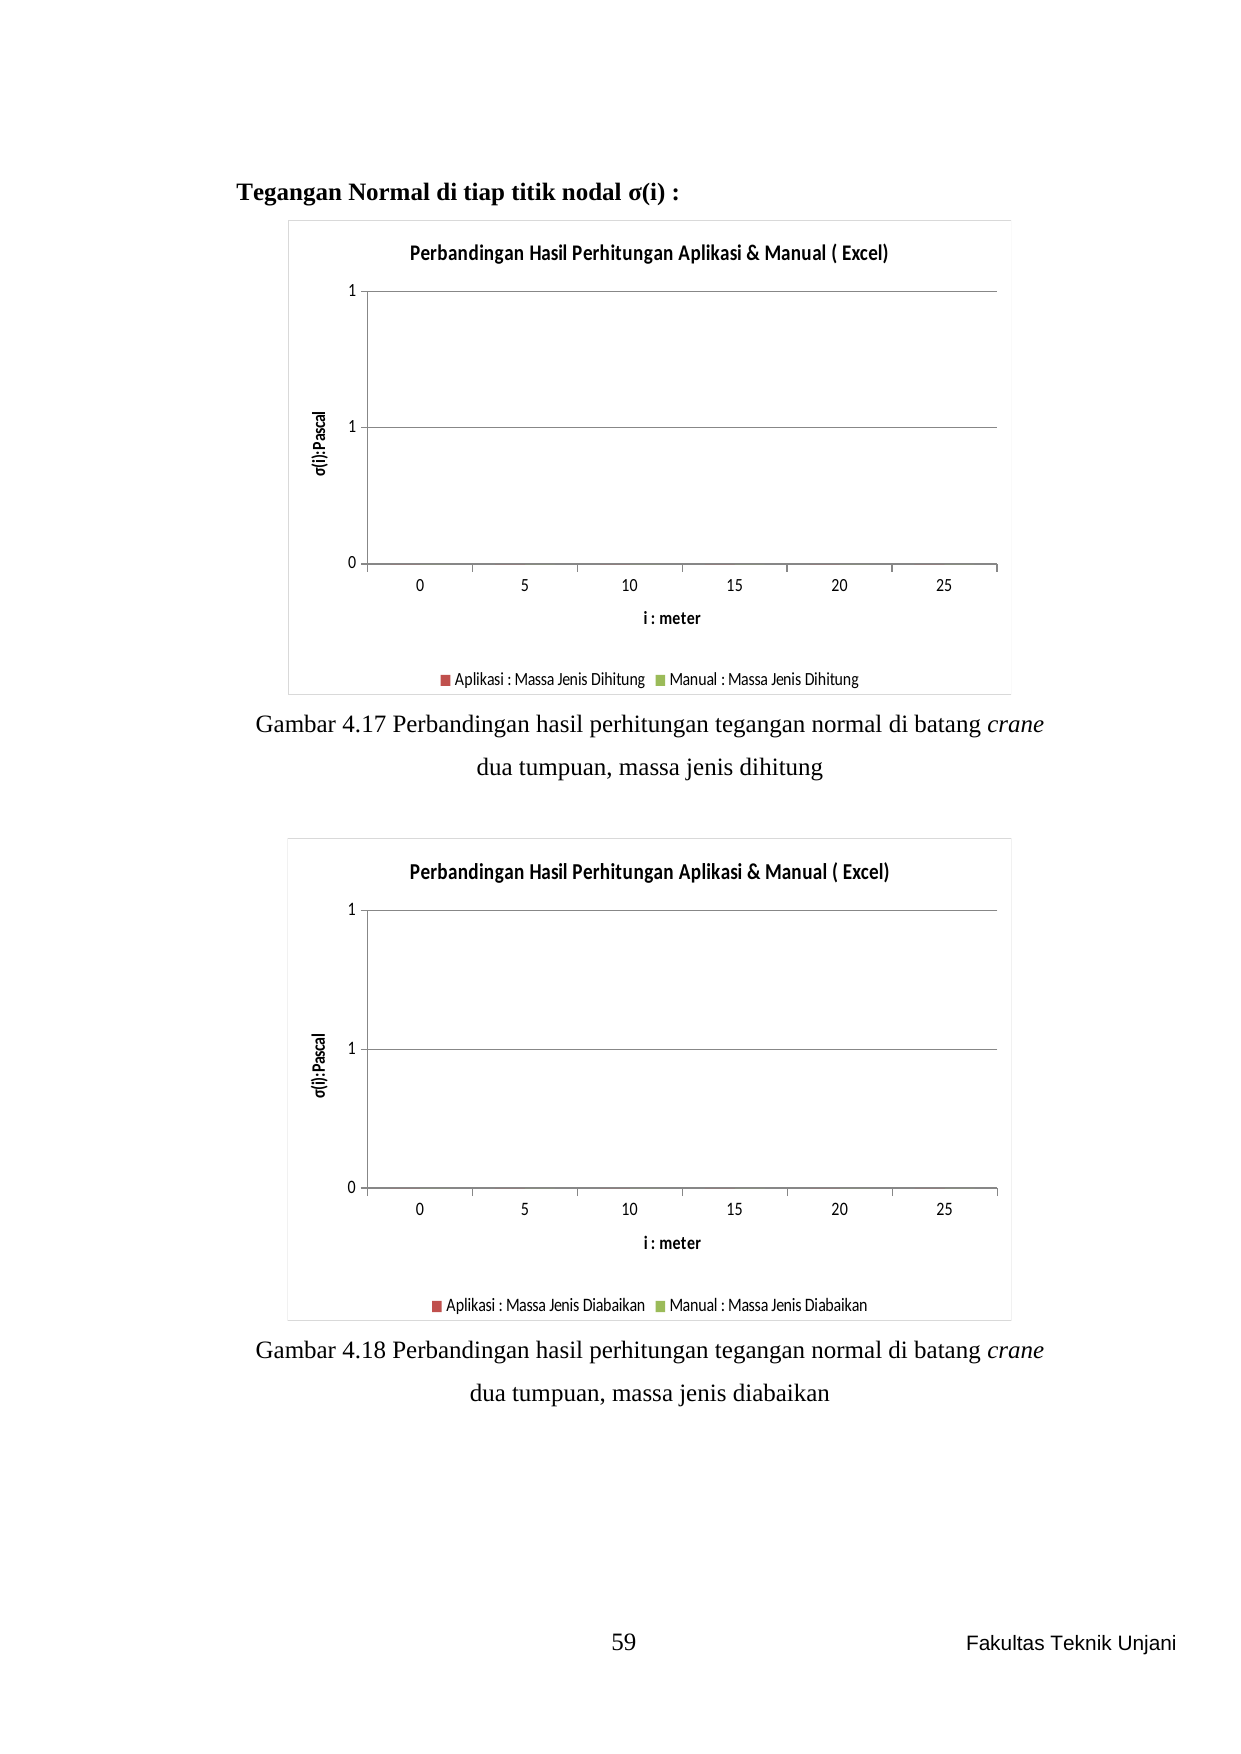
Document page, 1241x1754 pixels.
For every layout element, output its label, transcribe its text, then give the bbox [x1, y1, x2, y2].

text Tegangan Normal di tiap titik nodal σ(i) : [236, 177, 1063, 206]
